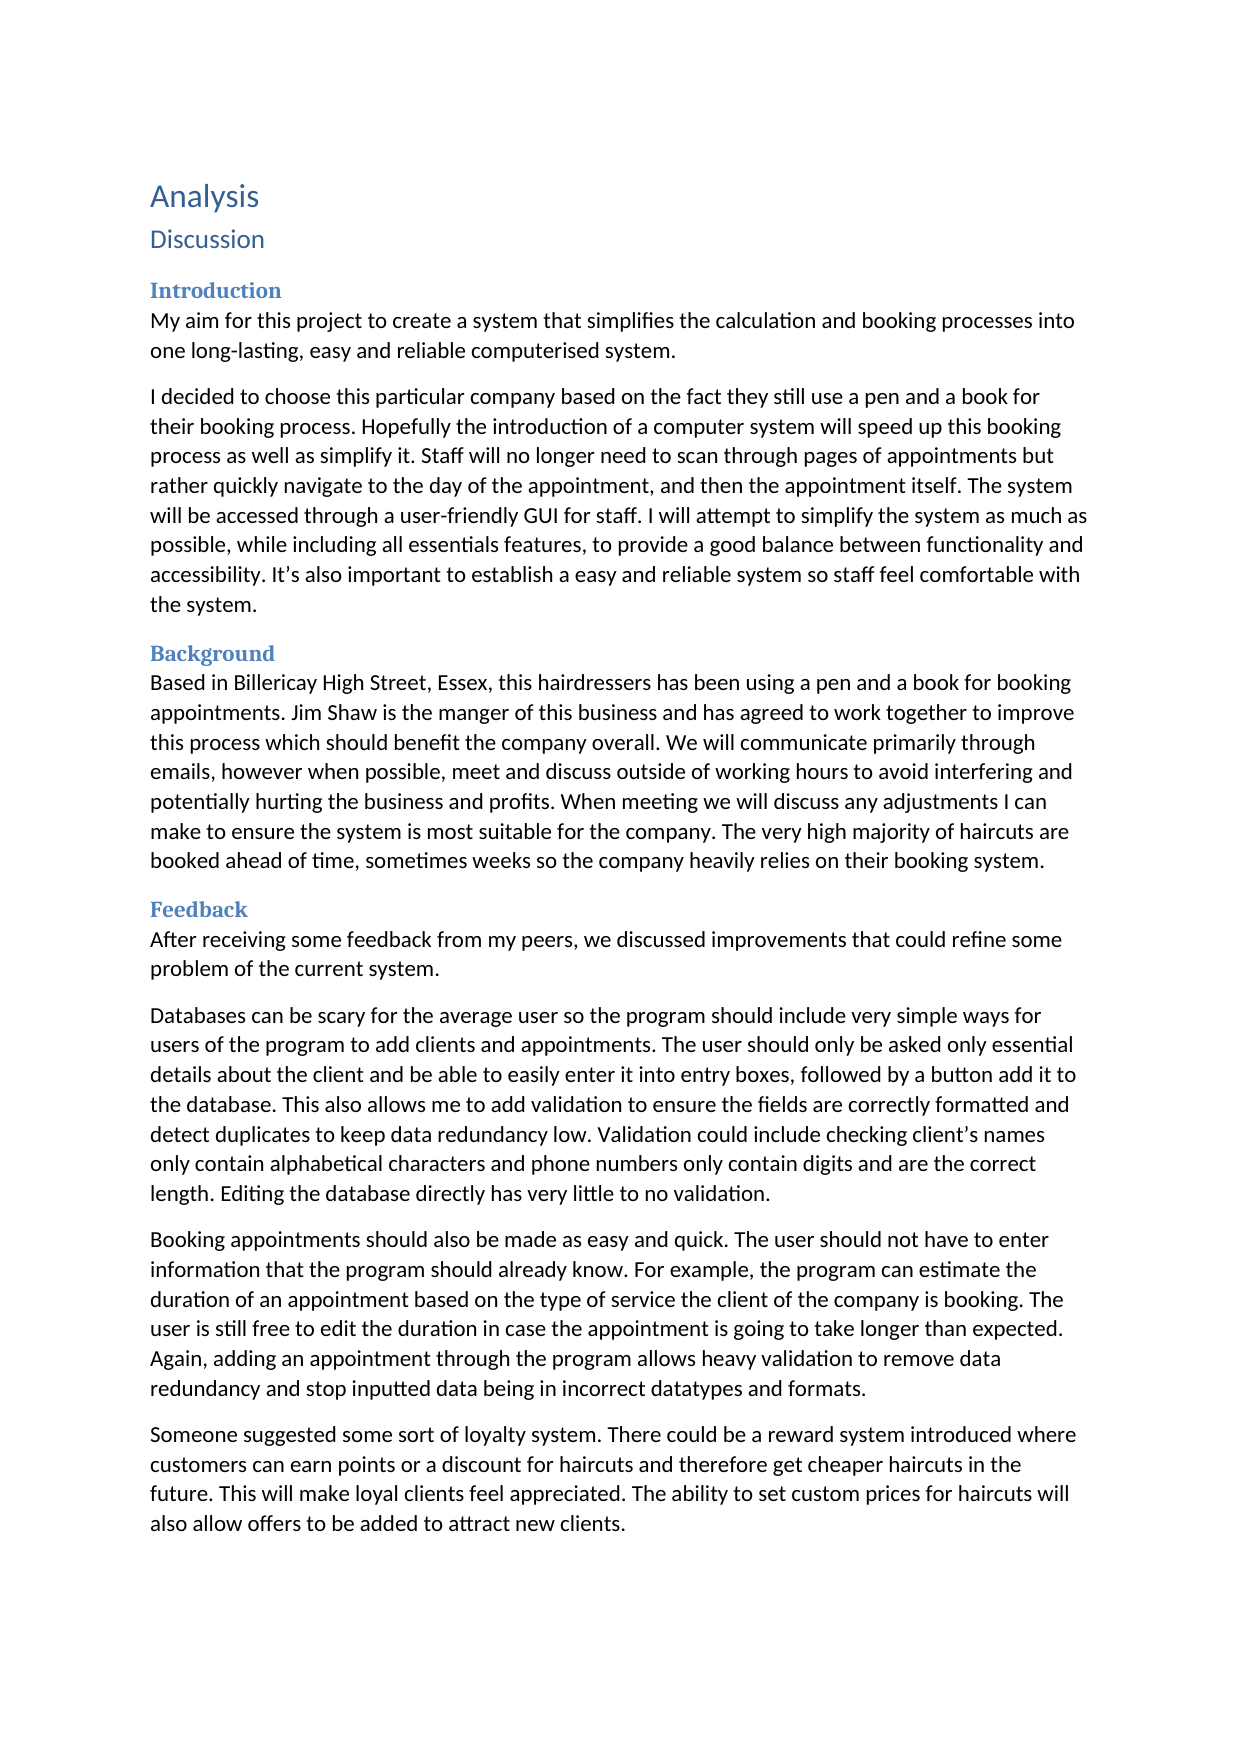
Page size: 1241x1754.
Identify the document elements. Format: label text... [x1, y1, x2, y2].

text After receiving some feedback from my peers, we discussed improvements that could refine some problem of the current system. [150, 925, 1090, 983]
subtitle Analysis [150, 175, 1090, 216]
text Databases can be scary for the average user so the program should include very simple ways for users of the program to add clients and appointments. The user should only be asked only essential details about the client and be able to easily enter it into entry boxes, followed by a button add it to the database. This also allows me to add validation to ensure the fields are correctly formatted and detect duplicates to keep data redundancy low. Validation could include checking client’s names only contain alphabetical characters and phone numbers only contain digits and are the correct length. Editing the database directly has very little to no validation. [150, 1001, 1090, 1207]
text My aim for this project to create a system that simplifies the calculation and booking processes into one long-lasting, easy and reliable computerised system. [150, 306, 1090, 364]
subtitle Discussion [150, 222, 1090, 255]
subtitle Introduction [150, 278, 1090, 304]
text Booking appointments should also be made as easy and quick. The user should not have to enter information that the program should already know. For example, the program can estimate the duration of an appointment based on the type of service the client of the company is booking. The user is still free to edit the duration in case the appointment is going to take longer than expected. Again, adding an appointment through the program allows heavy validation to remove data redundancy and stop inputted data being in incorrect datatypes and formats. [150, 1225, 1090, 1402]
subtitle Feedback [150, 897, 1090, 923]
text Someone suggested some sort of loyalty system. There could be a reward system introduced where customers can earn points or a discount for haircuts and therefore get cheaper haircuts in the future. This will make loyal clients feel appreciated. The ability to set custom prices for haircuts will also allow offers to be added to attract new clients. [150, 1420, 1090, 1537]
text I decided to choose this particular company based on the fact they still use a pen and a book for their booking process. Hopefully the introduction of a computer system will speed up this booking process as well as simplify it. Staff will no longer need to scan through pages of appointments but rather quickly navigate to the day of the appointment, and then the appointment itself. The system will be accessed through a user-friendly GUI for staff. I will attempt to simplify the system as much as possible, while including all essentials features, to provide a good balance between functionality and accessibility. It’s also important to establish a easy and reliable system so staff feel comfortable with the system. [150, 382, 1090, 618]
subtitle Background [150, 640, 1090, 667]
text Based in Billericay High Street, Essex, this hairdressers has been using a pen and a book for booking appointments. Jim Shaw is the manger of this business and has agreed to work together to improve this process which should benefit the company overall. We will communicate primarily through emails, however when possible, meet and discuss outside of working hours to avoid interfering and potentially hurting the business and profits. When meeting we will discuss any adjustments I can make to ensure the system is most suitable for the company. The very high majority of haircuts are booked ahead of time, sometimes weeks so the company heavily relies on their booking system. [150, 668, 1090, 874]
